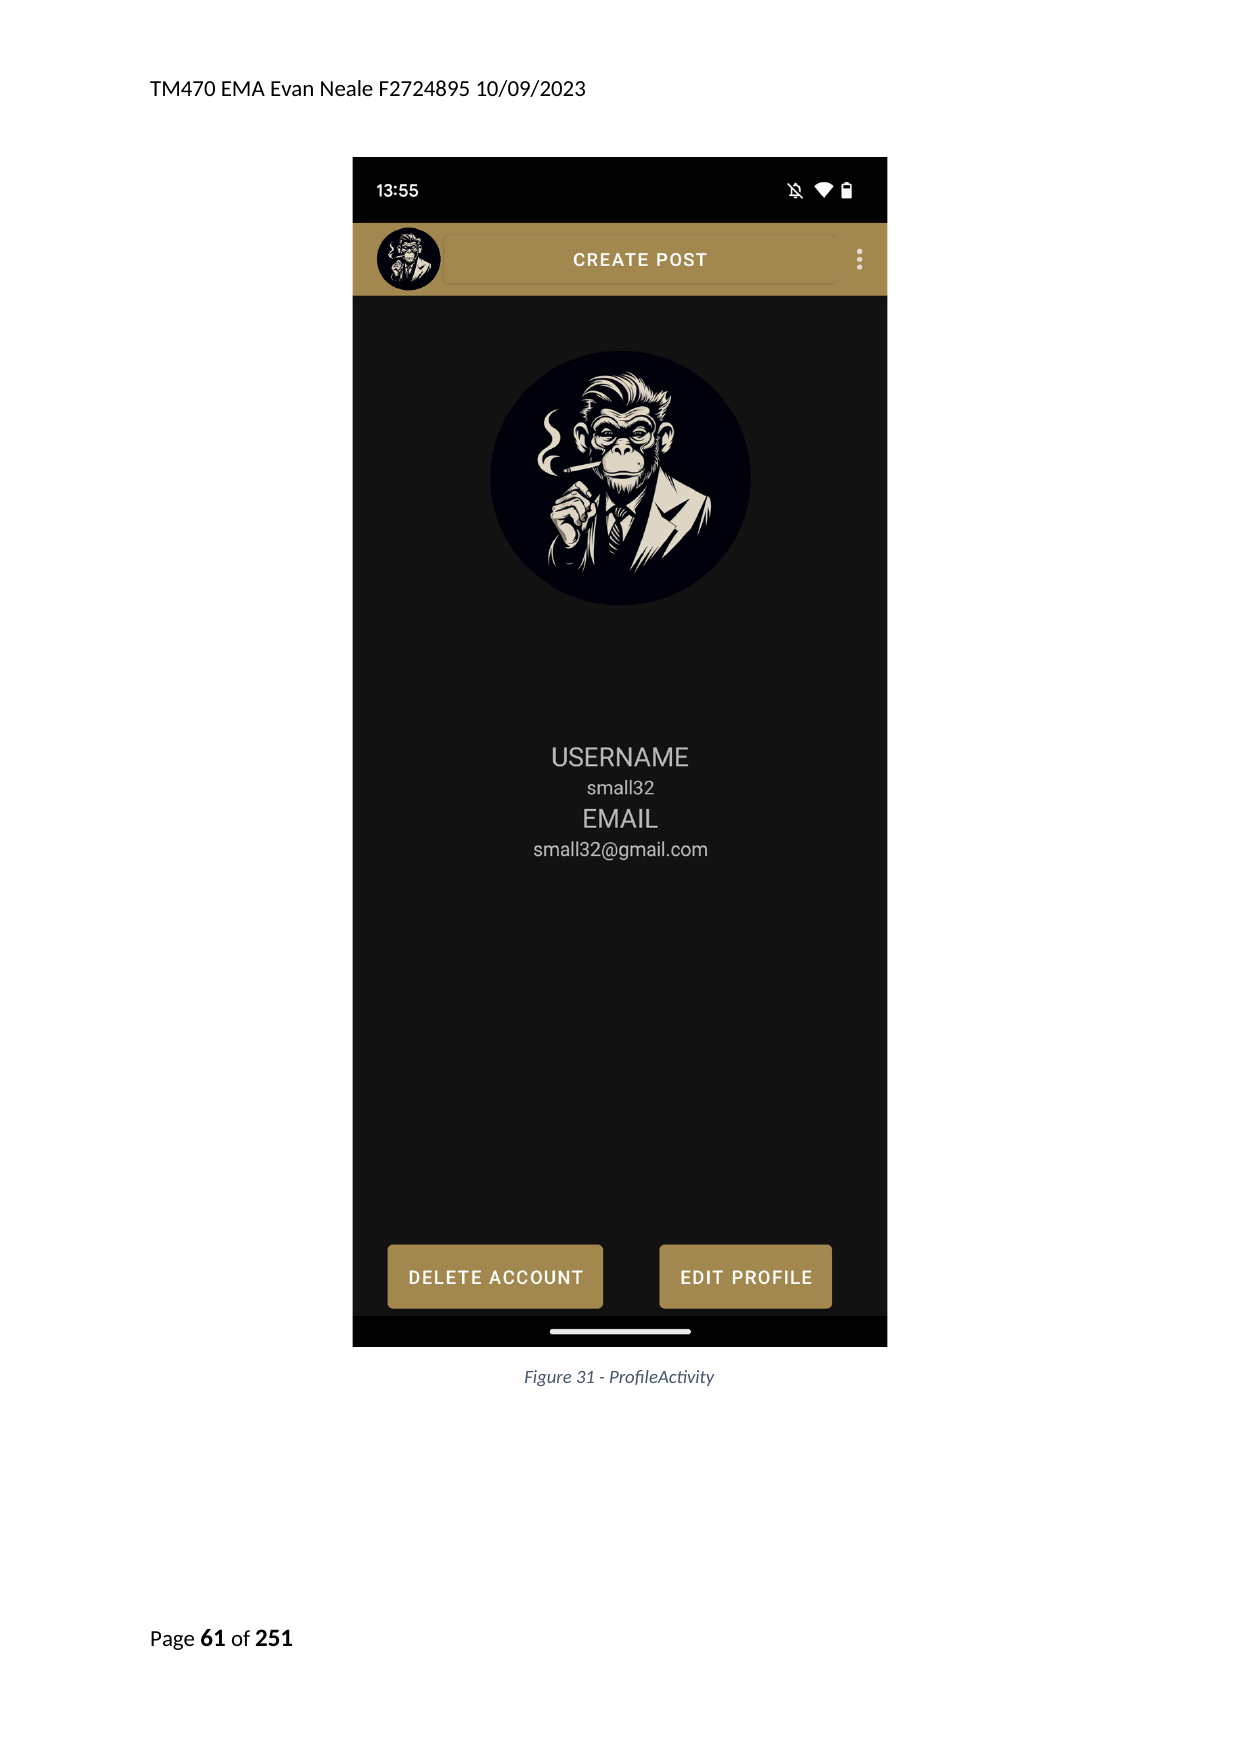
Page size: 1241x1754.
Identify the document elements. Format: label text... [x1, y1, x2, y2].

picture [352, 157, 888, 1347]
